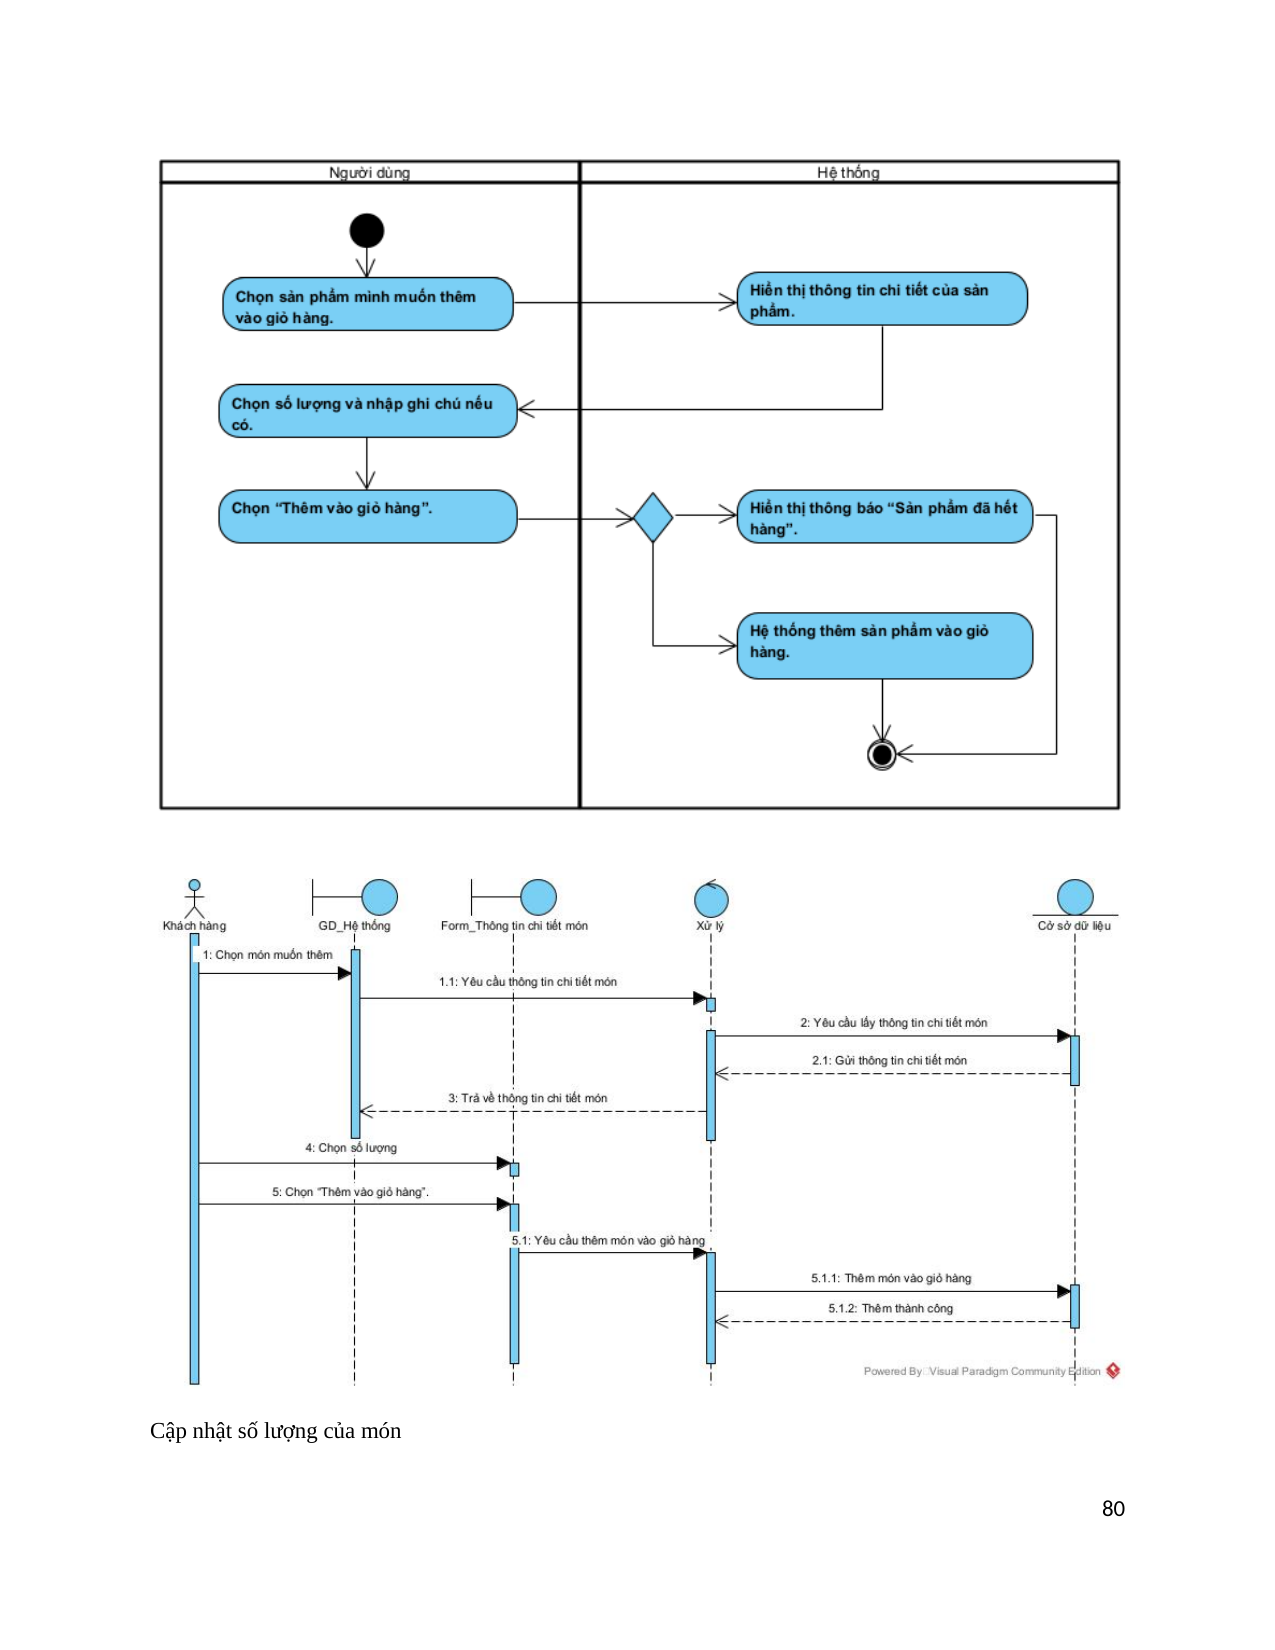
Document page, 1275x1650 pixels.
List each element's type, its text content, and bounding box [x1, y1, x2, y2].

text Cập nhật số lượng của món [150, 1418, 1125, 1444]
picture [150, 878, 1125, 1389]
picture [150, 150, 1125, 817]
